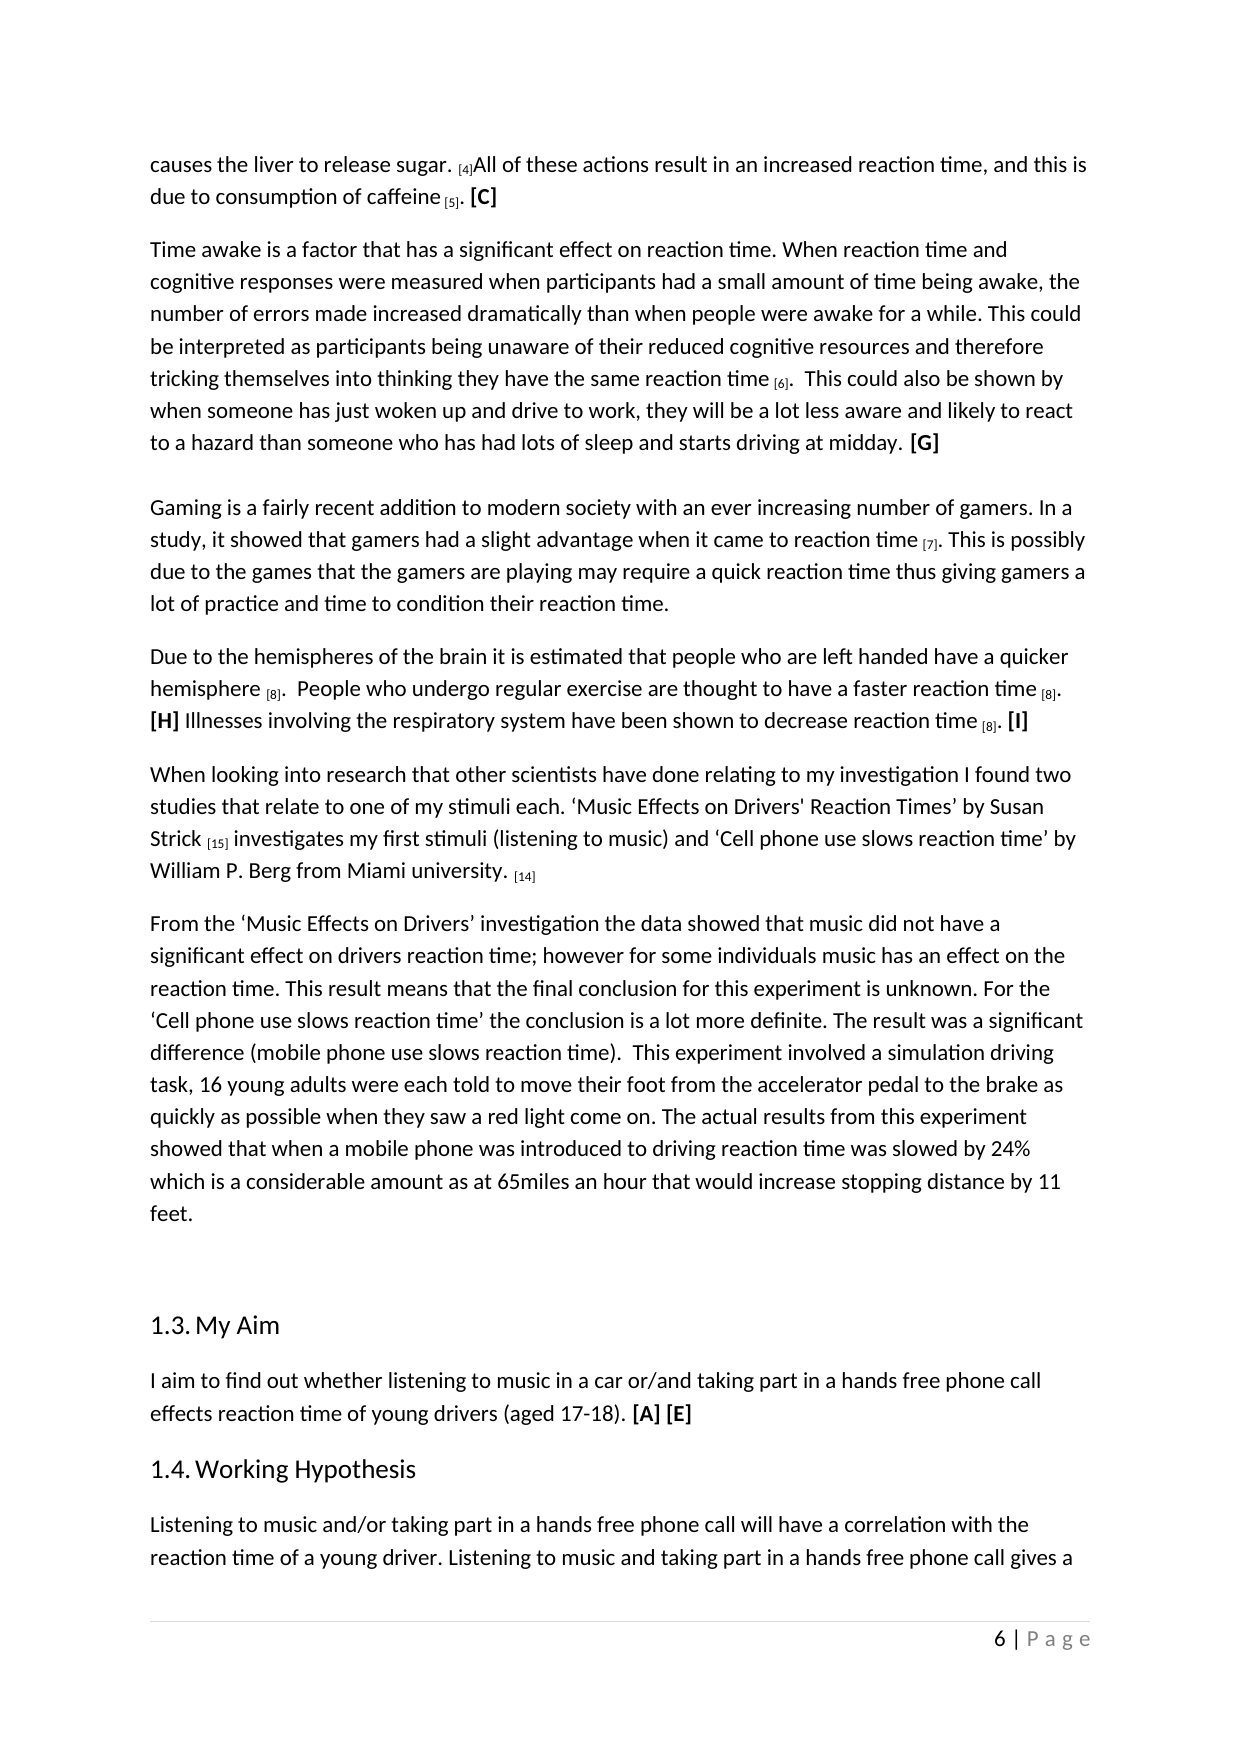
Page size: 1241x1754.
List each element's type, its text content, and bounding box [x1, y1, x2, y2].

list Working Hypothesis [150, 1452, 1090, 1485]
text Time awake is a factor that has a significant effect on reaction time. When reaction time and cognitive responses were measured when participants had a small amount of time being awake, the number of errors made increased dramatically than when people were awake for a while. This could be interpreted as participants being unaware of their reduced cognitive resources and therefore tricking themselves into thinking they have the same reaction time [6]. This could also be shown by when someone has just woken up and drive to work, they will be a lot less aware and likely to react to a hazard than someone who has had lots of sleep and starts driving at midday. [G] Gaming is a fairly recent addition to modern society with an ever increasing number of gamers. In a study, it showed that gamers had a slight advantage when it came to reaction time [7]. This is possibly due to the games that the gamers are playing may require a quick reaction time thus giving gamers a lot of practice and time to condition their reaction time. [150, 235, 1090, 617]
text I aim to find out whether listening to music in a car or/and taking part in a hands free phone call effects reaction time of young drivers (aged 17-18). [A] [E] [150, 1367, 1090, 1427]
text When looking into research that other scientists have done relating to my investigation I found two studies that relate to one of my stimuli each. ‘Music Effects on Drivers' Reaction Times’ by Susan Strick [15] investigates my first stimuli (listening to music) and ‘Cell phone use slows reaction time’ by William P. Berg from Miami university. [14] [150, 760, 1090, 884]
list My Aim [150, 1308, 1090, 1341]
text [150, 150, 1090, 210]
text From the ‘Music Effects on Drivers’ investigation the data showed that music did not have a significant effect on drivers reaction time; however for some individuals music has an effect on the reaction time. This result means that the final conclusion for this experiment is unknown. For the ‘Cell phone use slows reaction time’ the conclusion is a lot more definite. The result was a significant difference (mobile phone use slows reaction time). This experiment involved a simulation driving task, 16 young adults were each told to move their foot from the accelerator pedal to the brake as quickly as possible when they saw a red light come on. The actual results from this experiment showed that when a mobile phone was introduced to driving reaction time was slowed by 24% which is a considerable amount as at 65miles an hour that would increase stopping distance by 11 feet. [150, 909, 1090, 1227]
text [150, 1511, 1090, 1571]
text Due to the hemispheres of the brain it is estimated that people who are left handed have a quicker hemisphere [8]. People who undergo regular exercise are thought to have a faster reaction time [8]. [H] Illnesses involving the respiratory system have been shown to decrease reaction time [8]. [I] [150, 642, 1090, 735]
